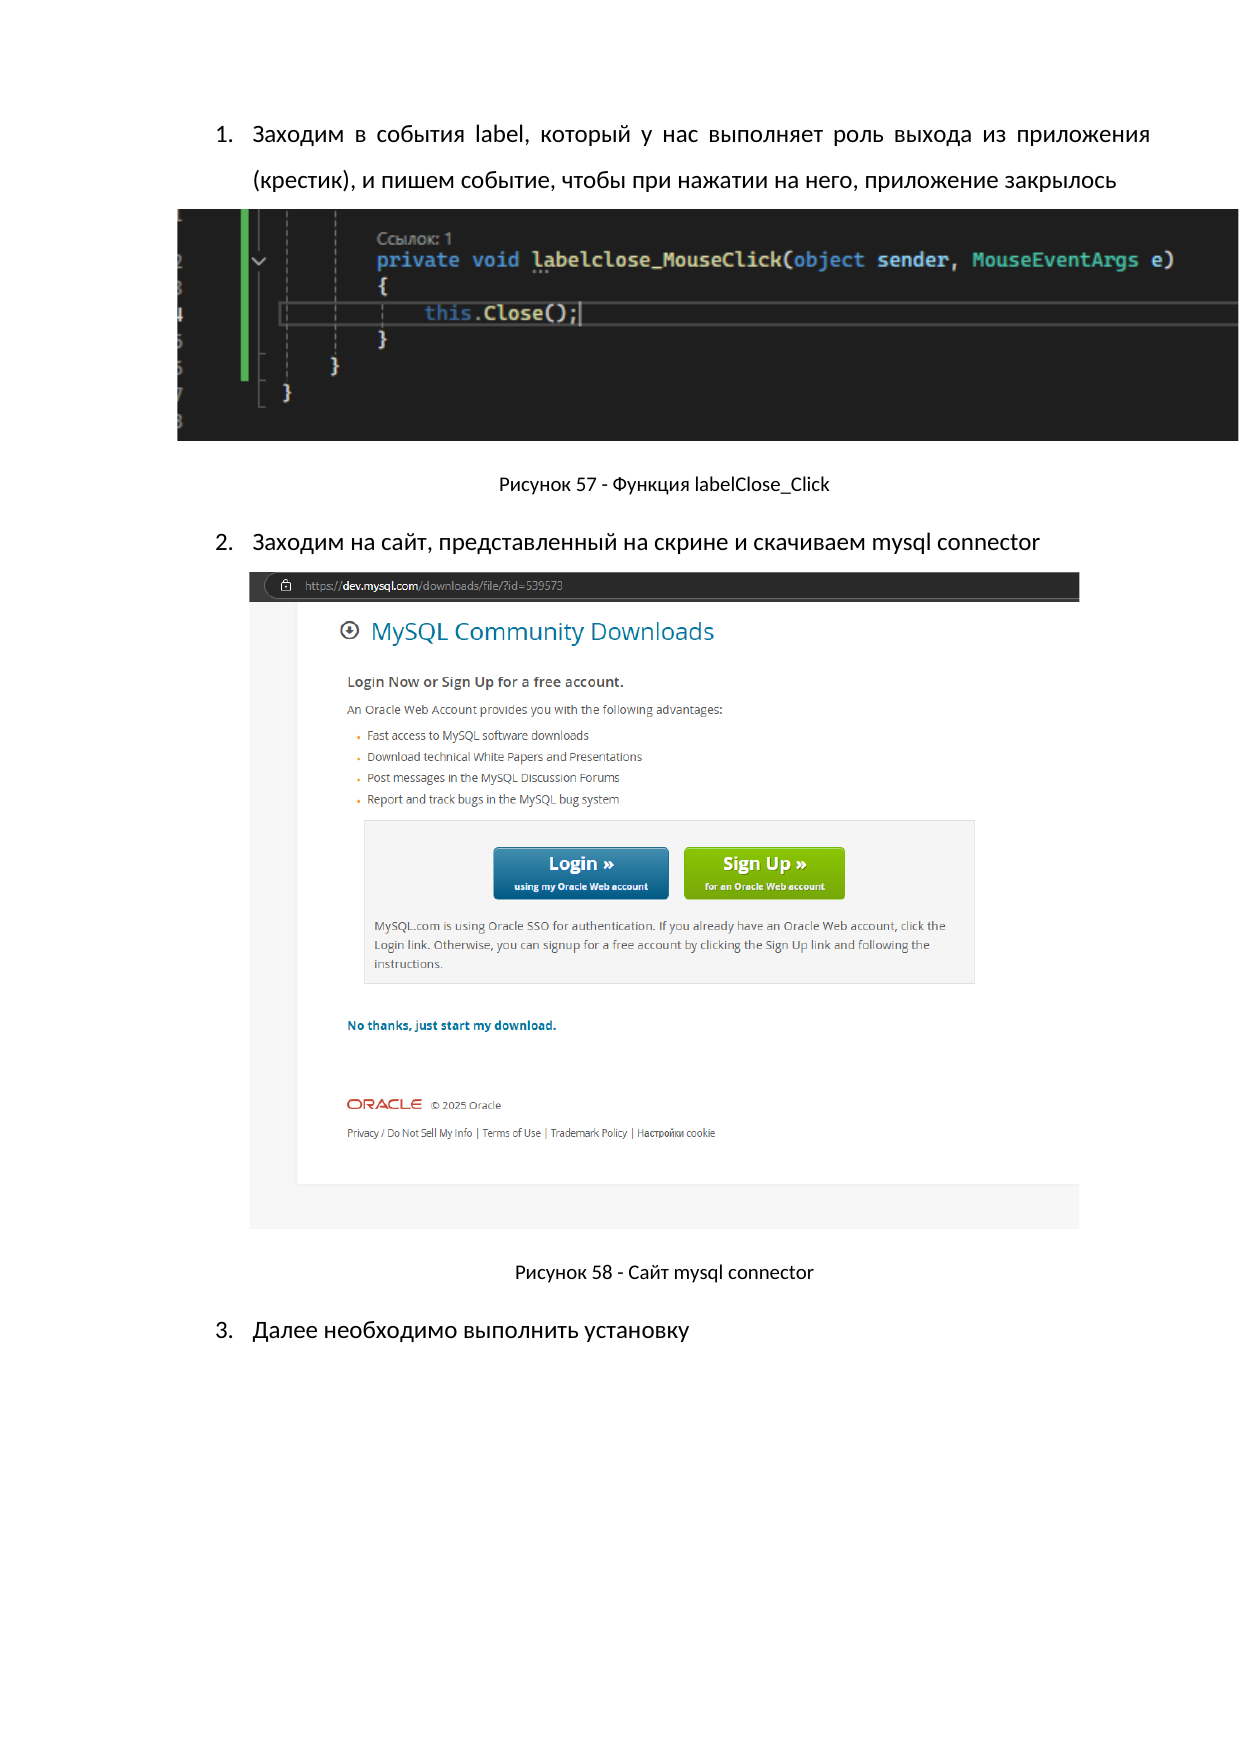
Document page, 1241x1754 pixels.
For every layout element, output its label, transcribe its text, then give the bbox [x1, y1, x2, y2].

text Рисунок 58 - Сайт mysql connector [177, 1259, 1152, 1284]
list Заходим на сайт, представленный на скрине и скачиваем mysql connector [215, 526, 1152, 557]
list Заходим в события label, который у нас выполняет роль выхода из приложения (крестик), и пишем событие, чтобы при нажатии на него, приложение закрылось [215, 118, 1152, 194]
list Далее необходимо выполнить установку [215, 1314, 1152, 1344]
picture [249, 572, 1080, 1229]
text Рисунок 57 - Функция labelClose_Click [177, 471, 1152, 497]
picture [177, 209, 1239, 441]
